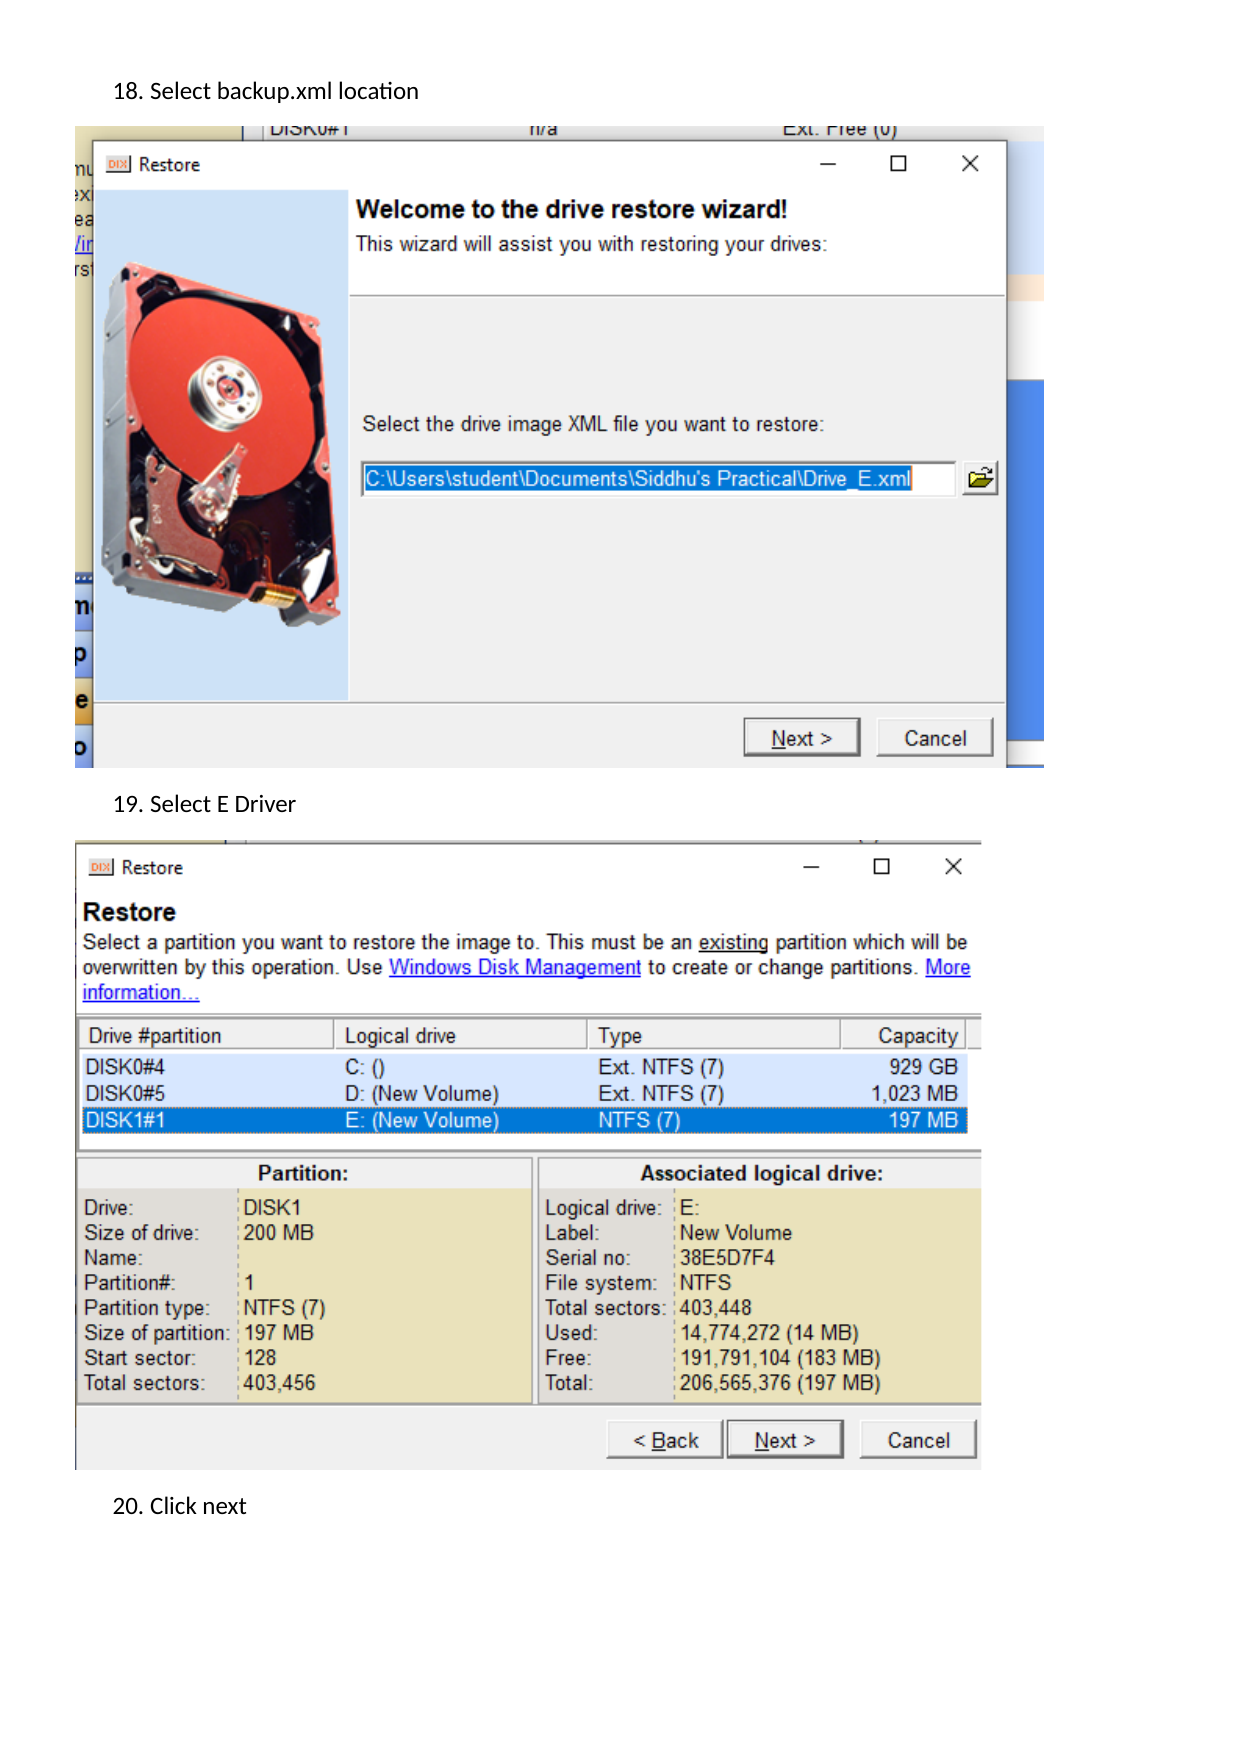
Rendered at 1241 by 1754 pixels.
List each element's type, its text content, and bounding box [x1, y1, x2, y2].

list Select backup.xml location [112, 75, 1165, 106]
picture [75, 126, 1044, 768]
list Click next [112, 1490, 1165, 1521]
picture [75, 840, 982, 1470]
list Select E Driver [112, 788, 1165, 819]
